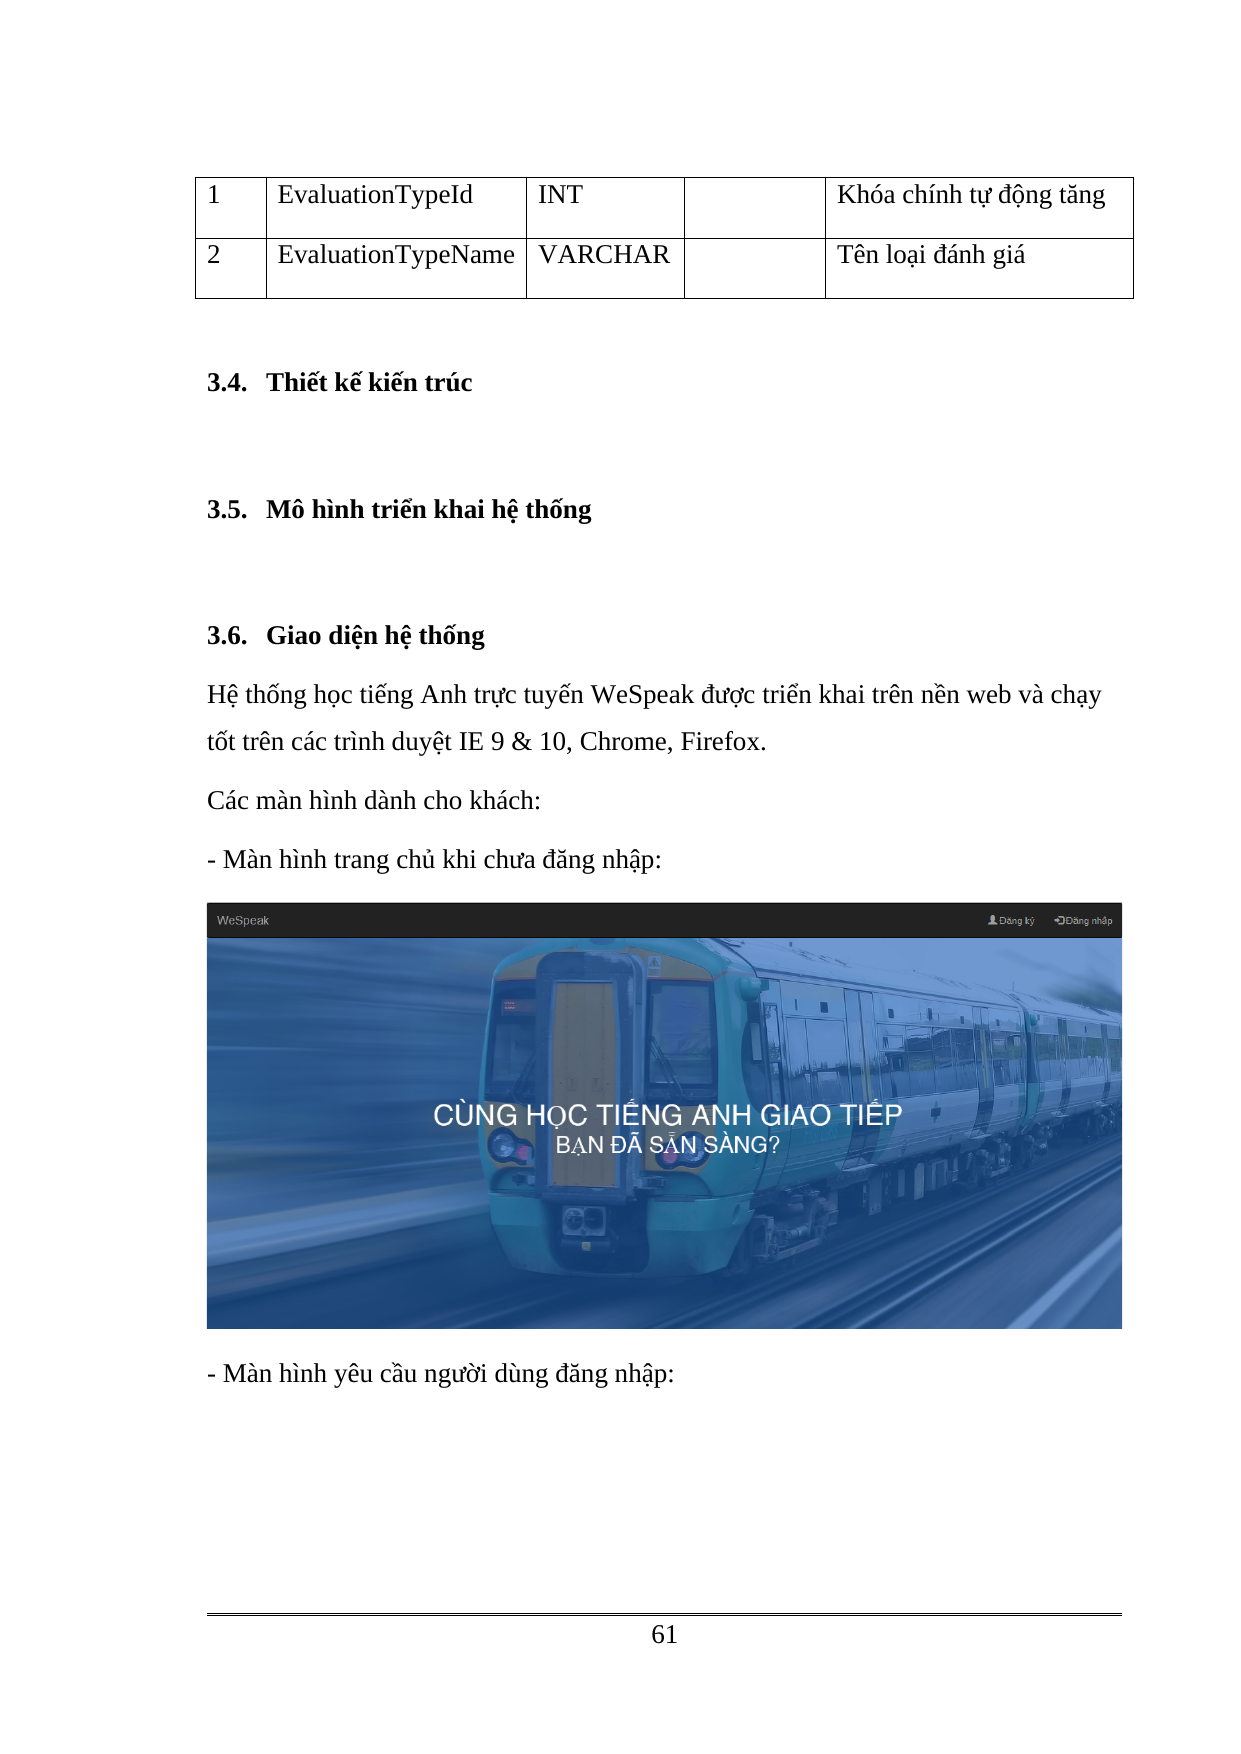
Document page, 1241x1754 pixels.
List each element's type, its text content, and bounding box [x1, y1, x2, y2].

table_cell EvaluationTypeId [267, 178, 526, 237]
table_cell 2 [196, 239, 266, 298]
subtitle Giao diện hệ thống [207, 619, 1122, 651]
text - Màn hình trang chủ khi chưa đăng nhập: [207, 844, 1122, 875]
table_cell Tên loại đánh giá [826, 239, 1133, 298]
table_cell [685, 239, 825, 298]
subtitle Mô hình triển khai hệ thống [207, 493, 1122, 524]
table_cell Khóa chính tự động tăng [826, 178, 1133, 237]
text - Màn hình yêu cầu người dùng đăng nhập: [207, 1357, 1122, 1388]
table_cell VARCHAR [527, 239, 684, 298]
table_cell [685, 178, 825, 237]
table_cell EvaluationTypeName [267, 239, 526, 298]
table_cell 1 [196, 178, 266, 237]
text Các màn hình dành cho khách: [207, 784, 1122, 816]
subtitle Thiết kế kiến trúc [207, 366, 1122, 397]
picture [206, 902, 1123, 1329]
text Hệ thống học tiếng Anh trực tuyến WeSpeak được triển khai trên nền web và chạy tốt trên các trình duyệt IE 9 & 10, Chrome, Firefox. [207, 679, 1122, 756]
table_cell INT [527, 178, 684, 237]
